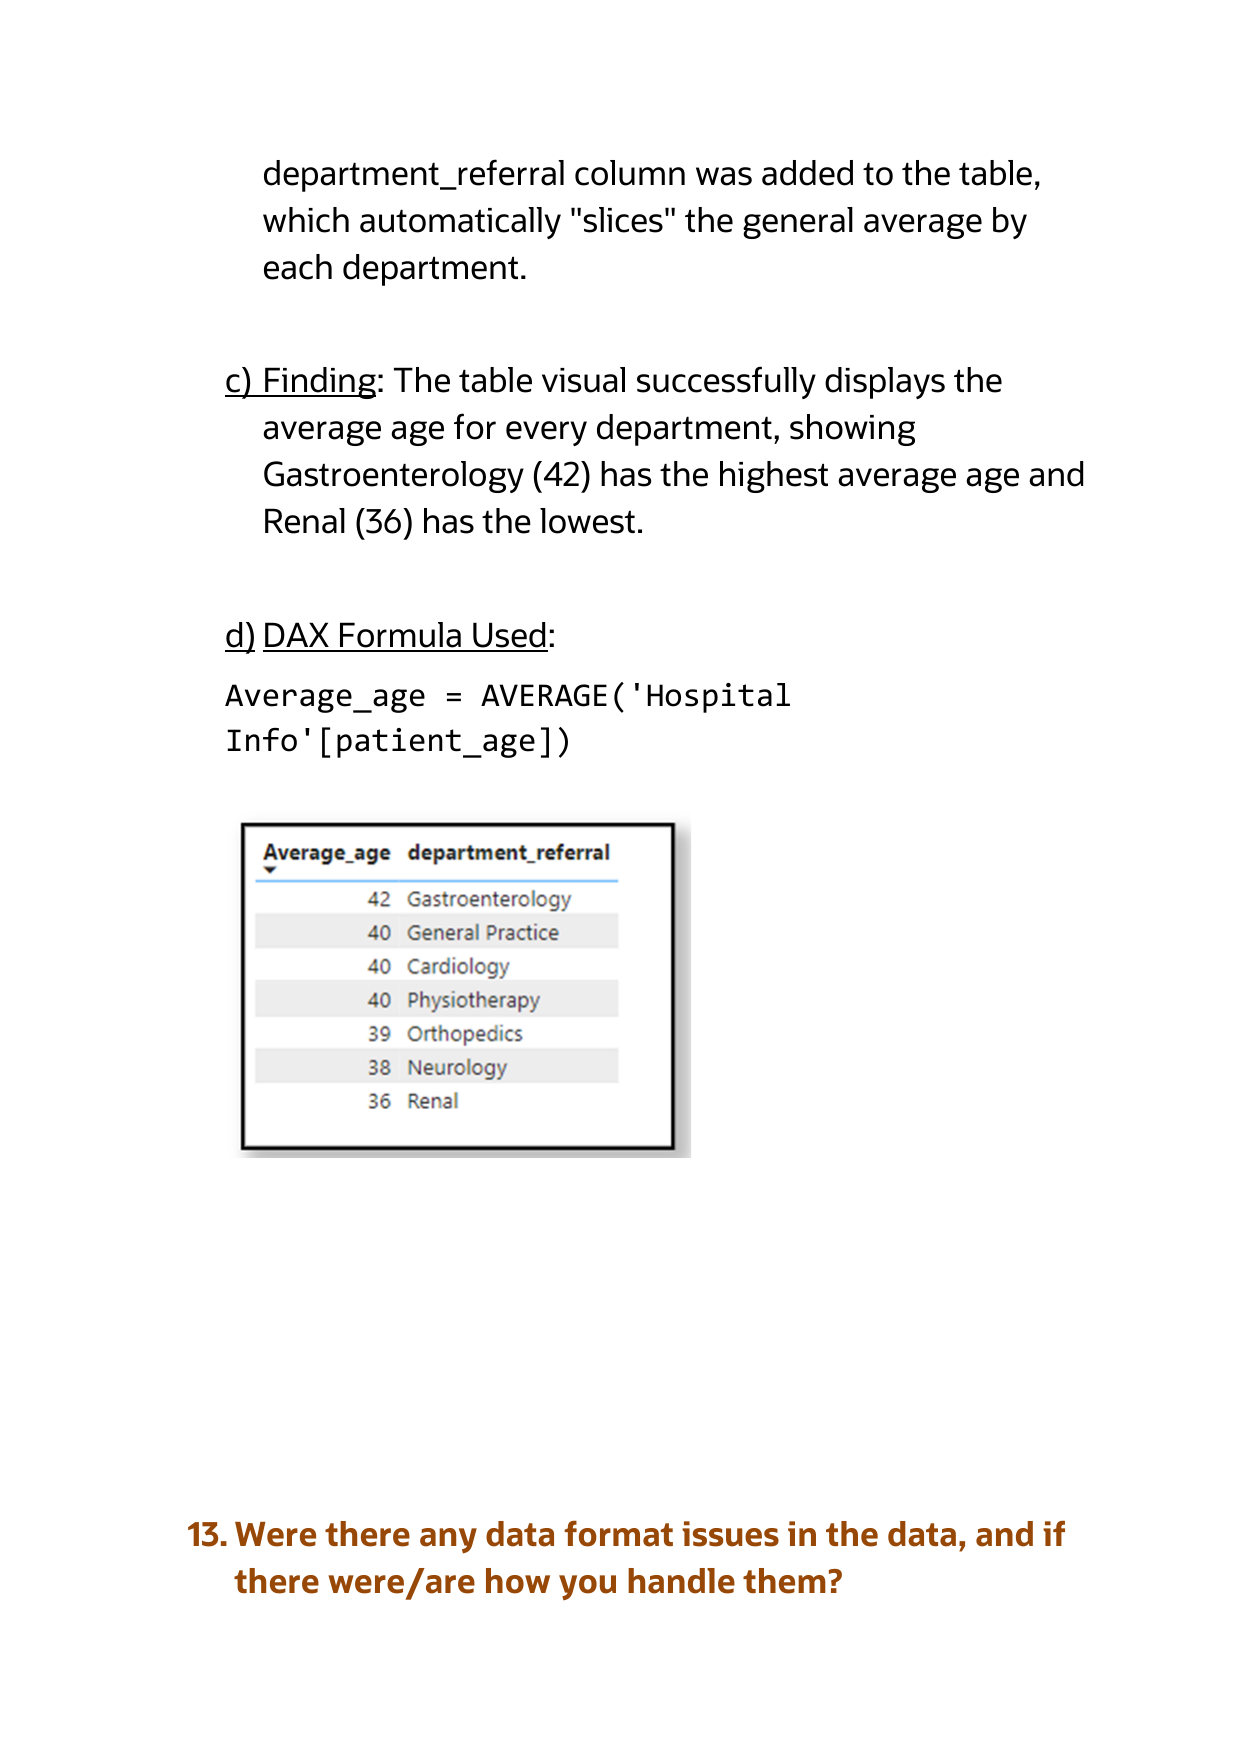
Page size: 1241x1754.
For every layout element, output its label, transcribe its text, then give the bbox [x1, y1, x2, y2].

list Finding: The table visual successfully displays the average age for every department, showing Gastroenterology (42) has the highest average age and Renal (36) has the lowest. [225, 358, 1090, 542]
picture [225, 810, 692, 1158]
list DAX Formula Used: [225, 612, 1090, 656]
list Were there any data format issues in the data, and if there were/are how you handle them? [187, 1511, 1090, 1602]
text Average_age = AVERAGE('Hospital Info'[patient_age]) [225, 676, 1090, 760]
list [225, 150, 1090, 287]
